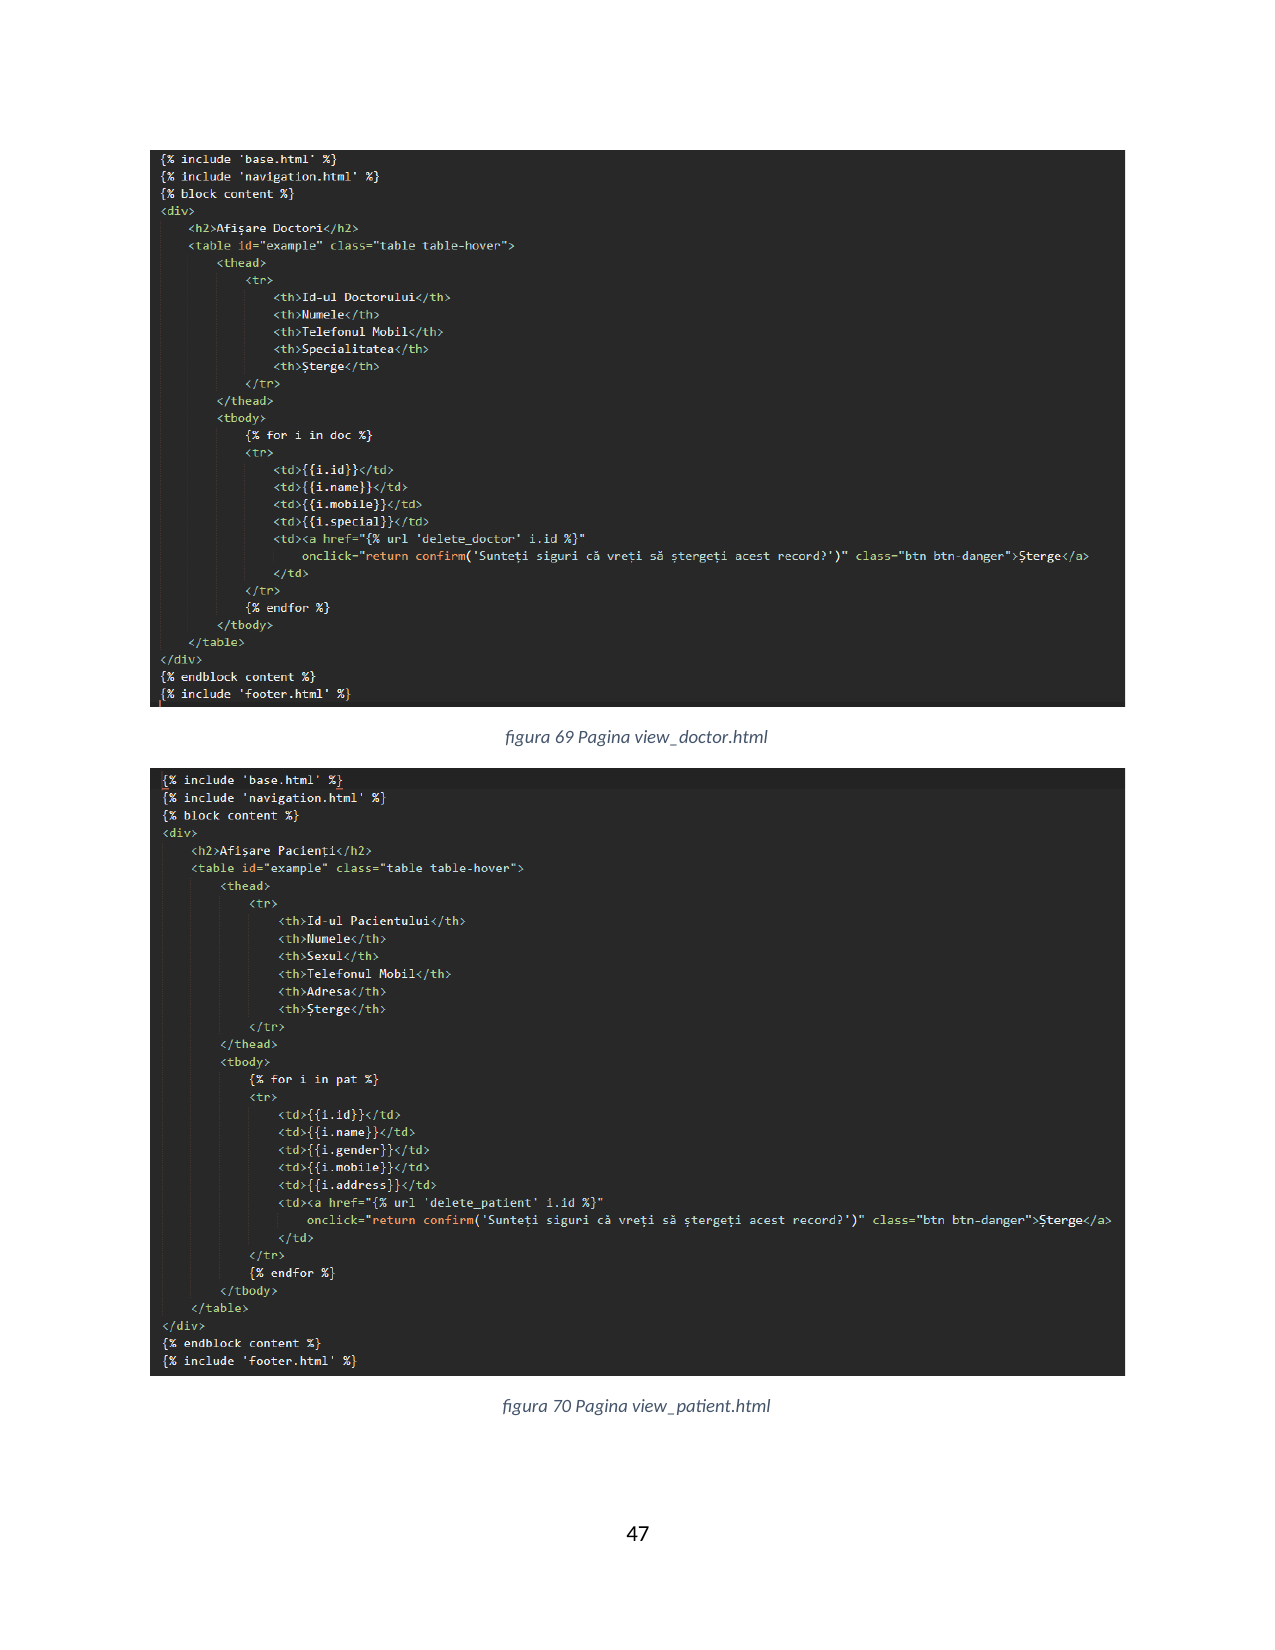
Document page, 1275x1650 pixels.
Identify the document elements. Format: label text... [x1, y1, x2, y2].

picture [150, 768, 1125, 1376]
picture [150, 150, 1125, 707]
